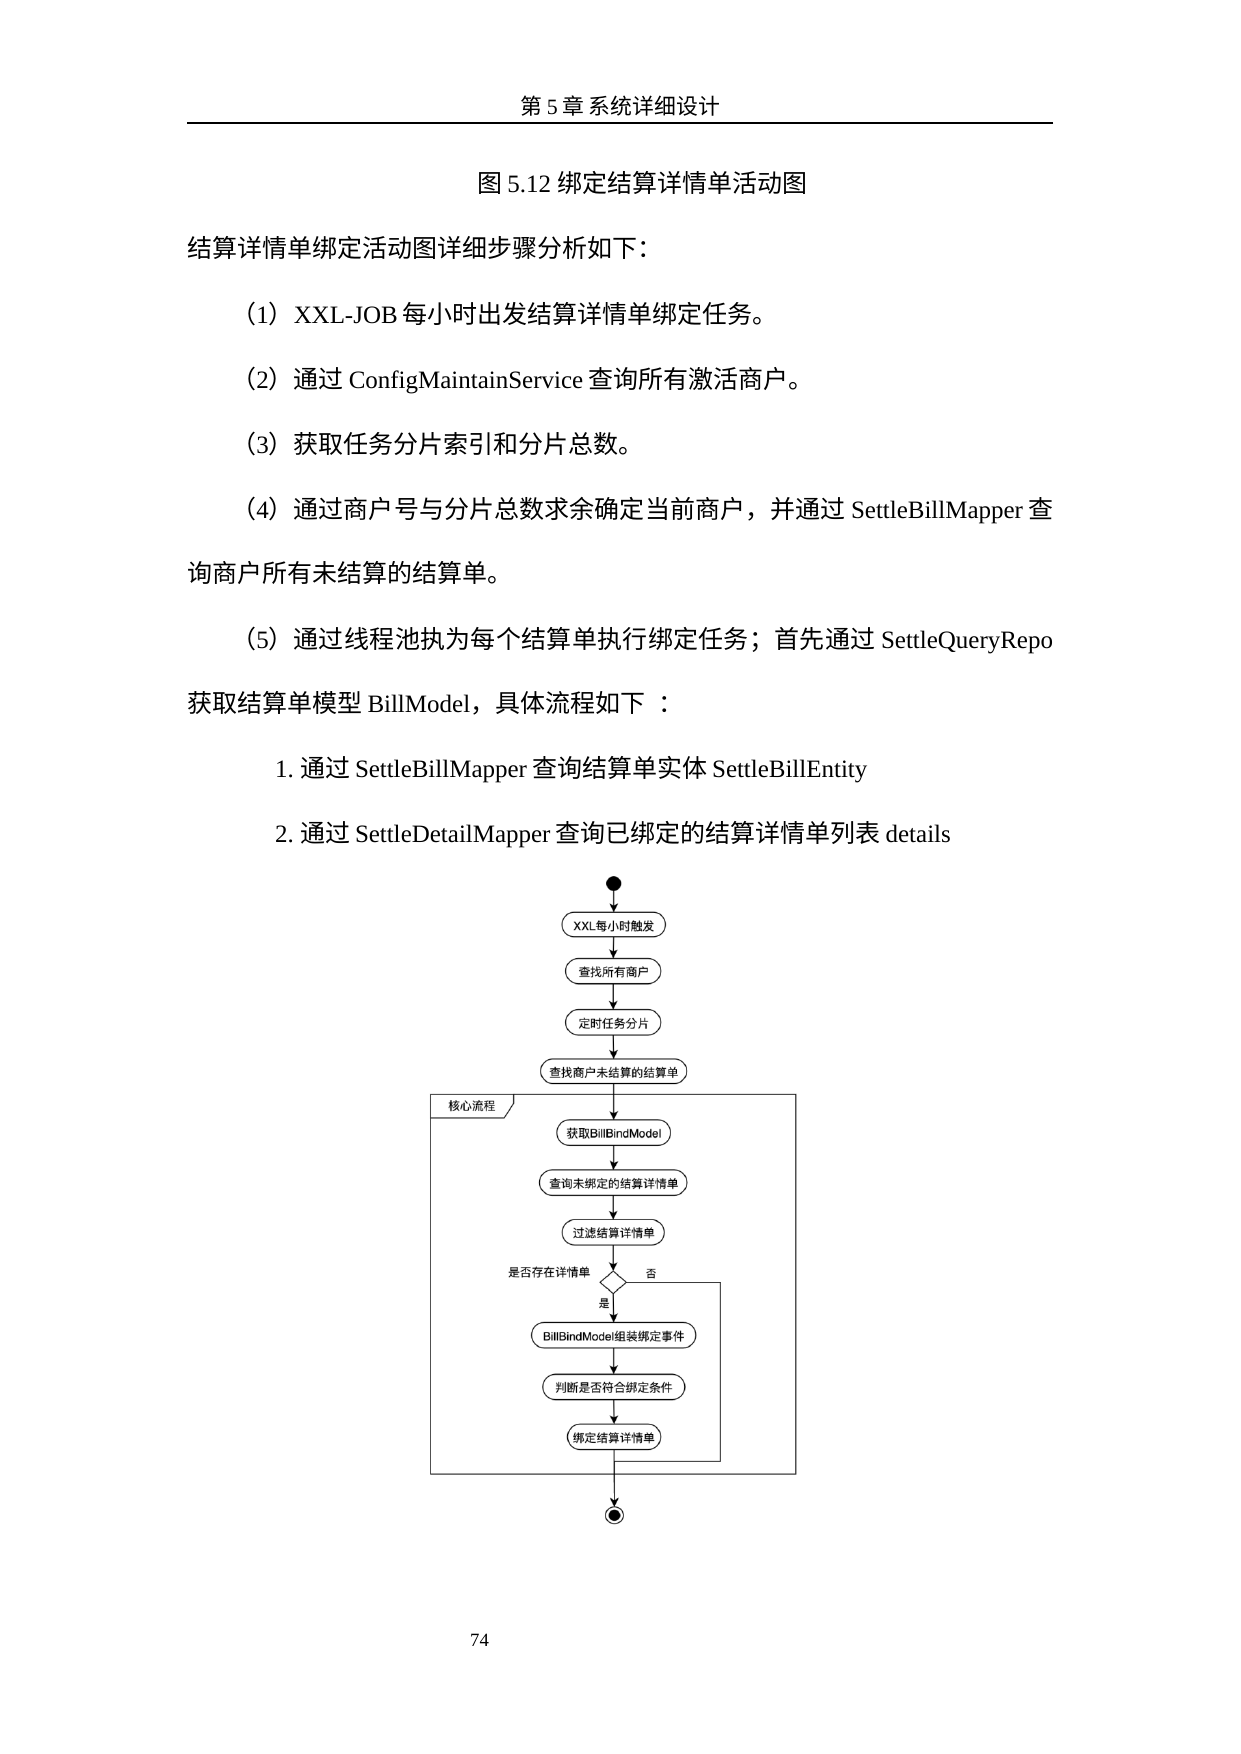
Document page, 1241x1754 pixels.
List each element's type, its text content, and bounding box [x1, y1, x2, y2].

list XXL-JOB每小时出发结算详情单绑定任务。 [187, 280, 1053, 345]
picture [426, 873, 801, 1526]
list 通过线程池执为每个结算单执行绑定任务；首先通过SettleQueryRepo获取结算单模型BillModel，具体流程如下 ： [187, 605, 1053, 735]
text 结算详情单绑定活动图详细步骤分析如下： [187, 215, 1053, 280]
text 图5.12 绑定结算详情单活动图 [187, 150, 1053, 215]
list 获取任务分片索引和分片总数。 [187, 410, 1053, 475]
list 通过ConfigMaintainService查询所有激活商户。 [187, 345, 1053, 410]
list 通过SettleDetailMapper查询已绑定的结算详情单列表details [231, 800, 1053, 865]
list 通过SettleBillMapper查询结算单实体SettleBillEntity [231, 735, 1053, 800]
list 通过商户号与分片总数求余确定当前商户，并通过SettleBillMapper查询商户所有未结算的结算单。 [187, 475, 1053, 605]
